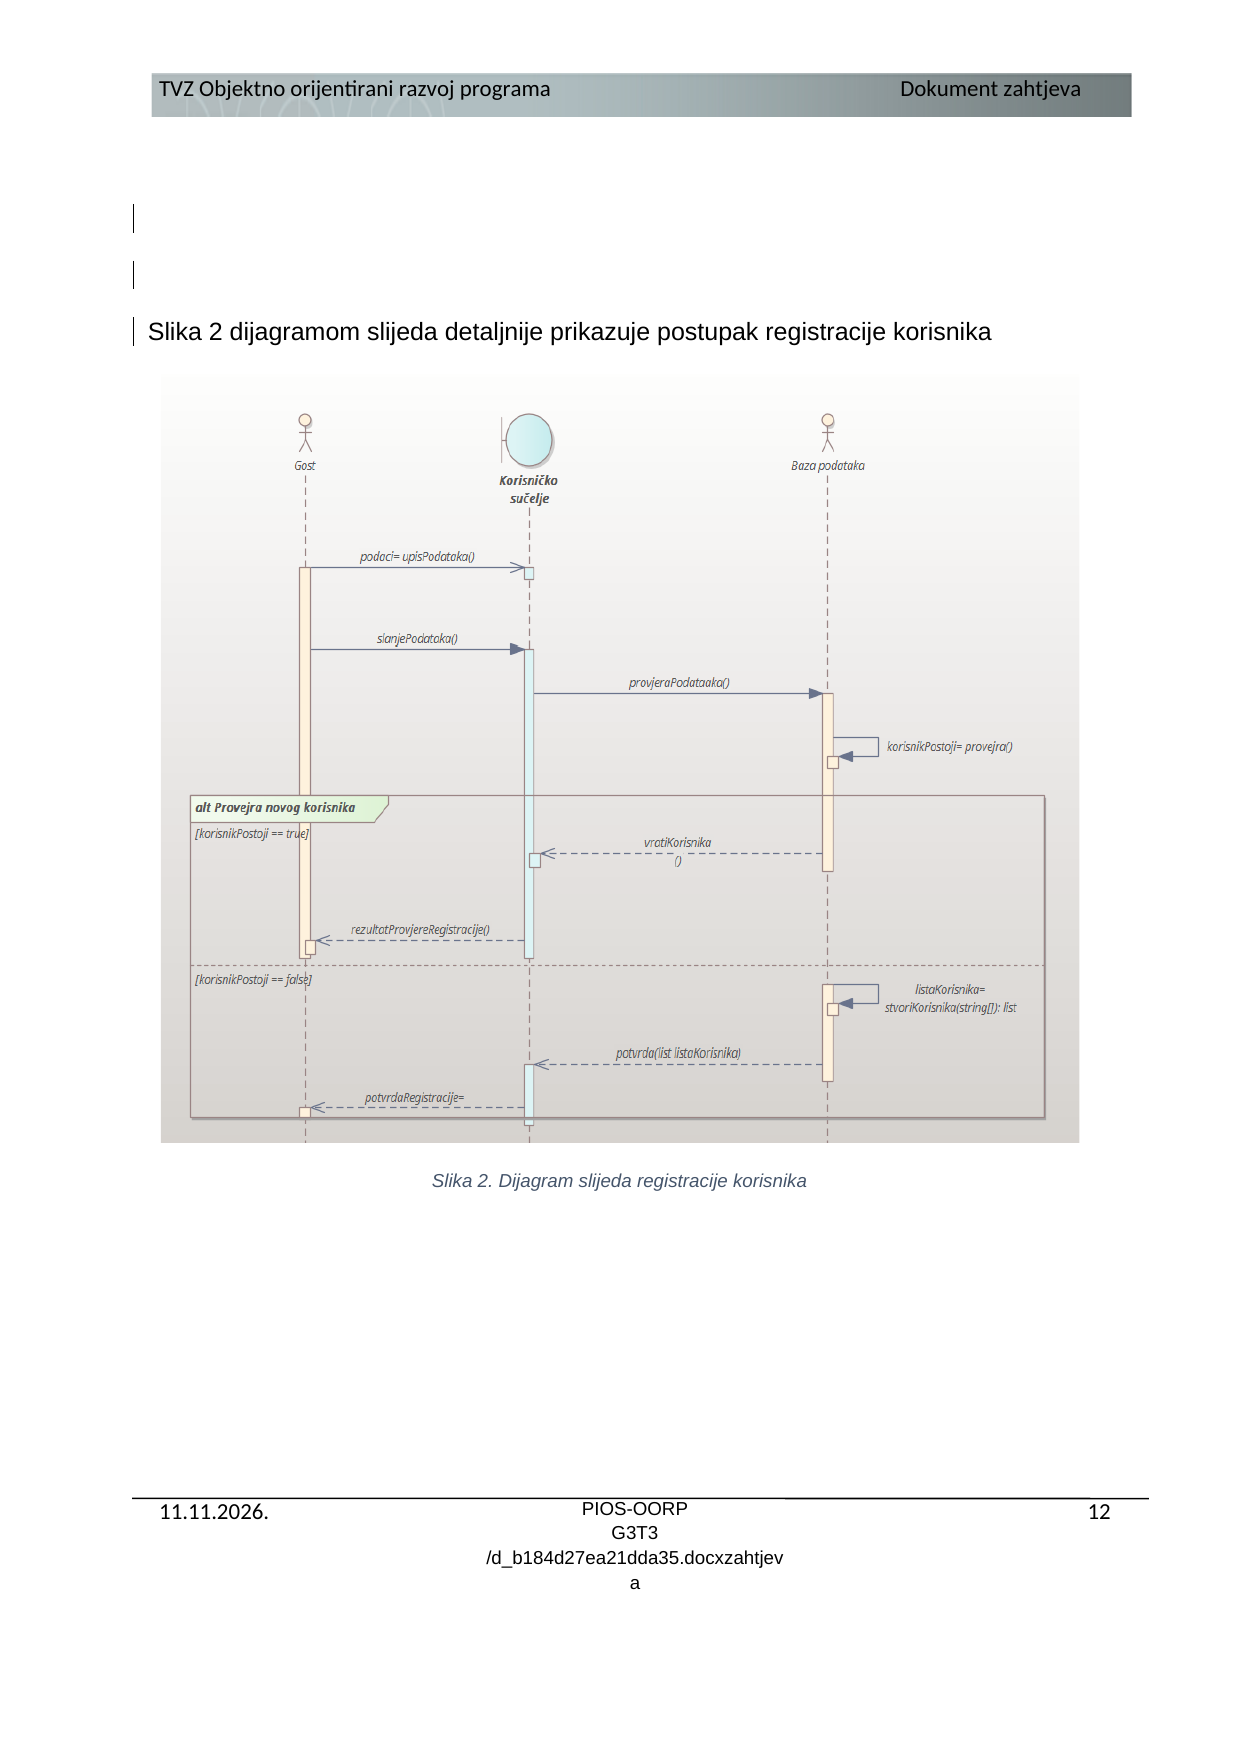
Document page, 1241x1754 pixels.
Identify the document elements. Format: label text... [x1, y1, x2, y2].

picture [160, 374, 1080, 1143]
picture [151, 73, 1132, 117]
text Slika 2. Dijagram slijeda registracije korisnika [148, 1170, 1093, 1192]
text Slika 2 dijagramom slijeda detaljnije prikazuje postupak registracije korisnika [148, 317, 1093, 346]
